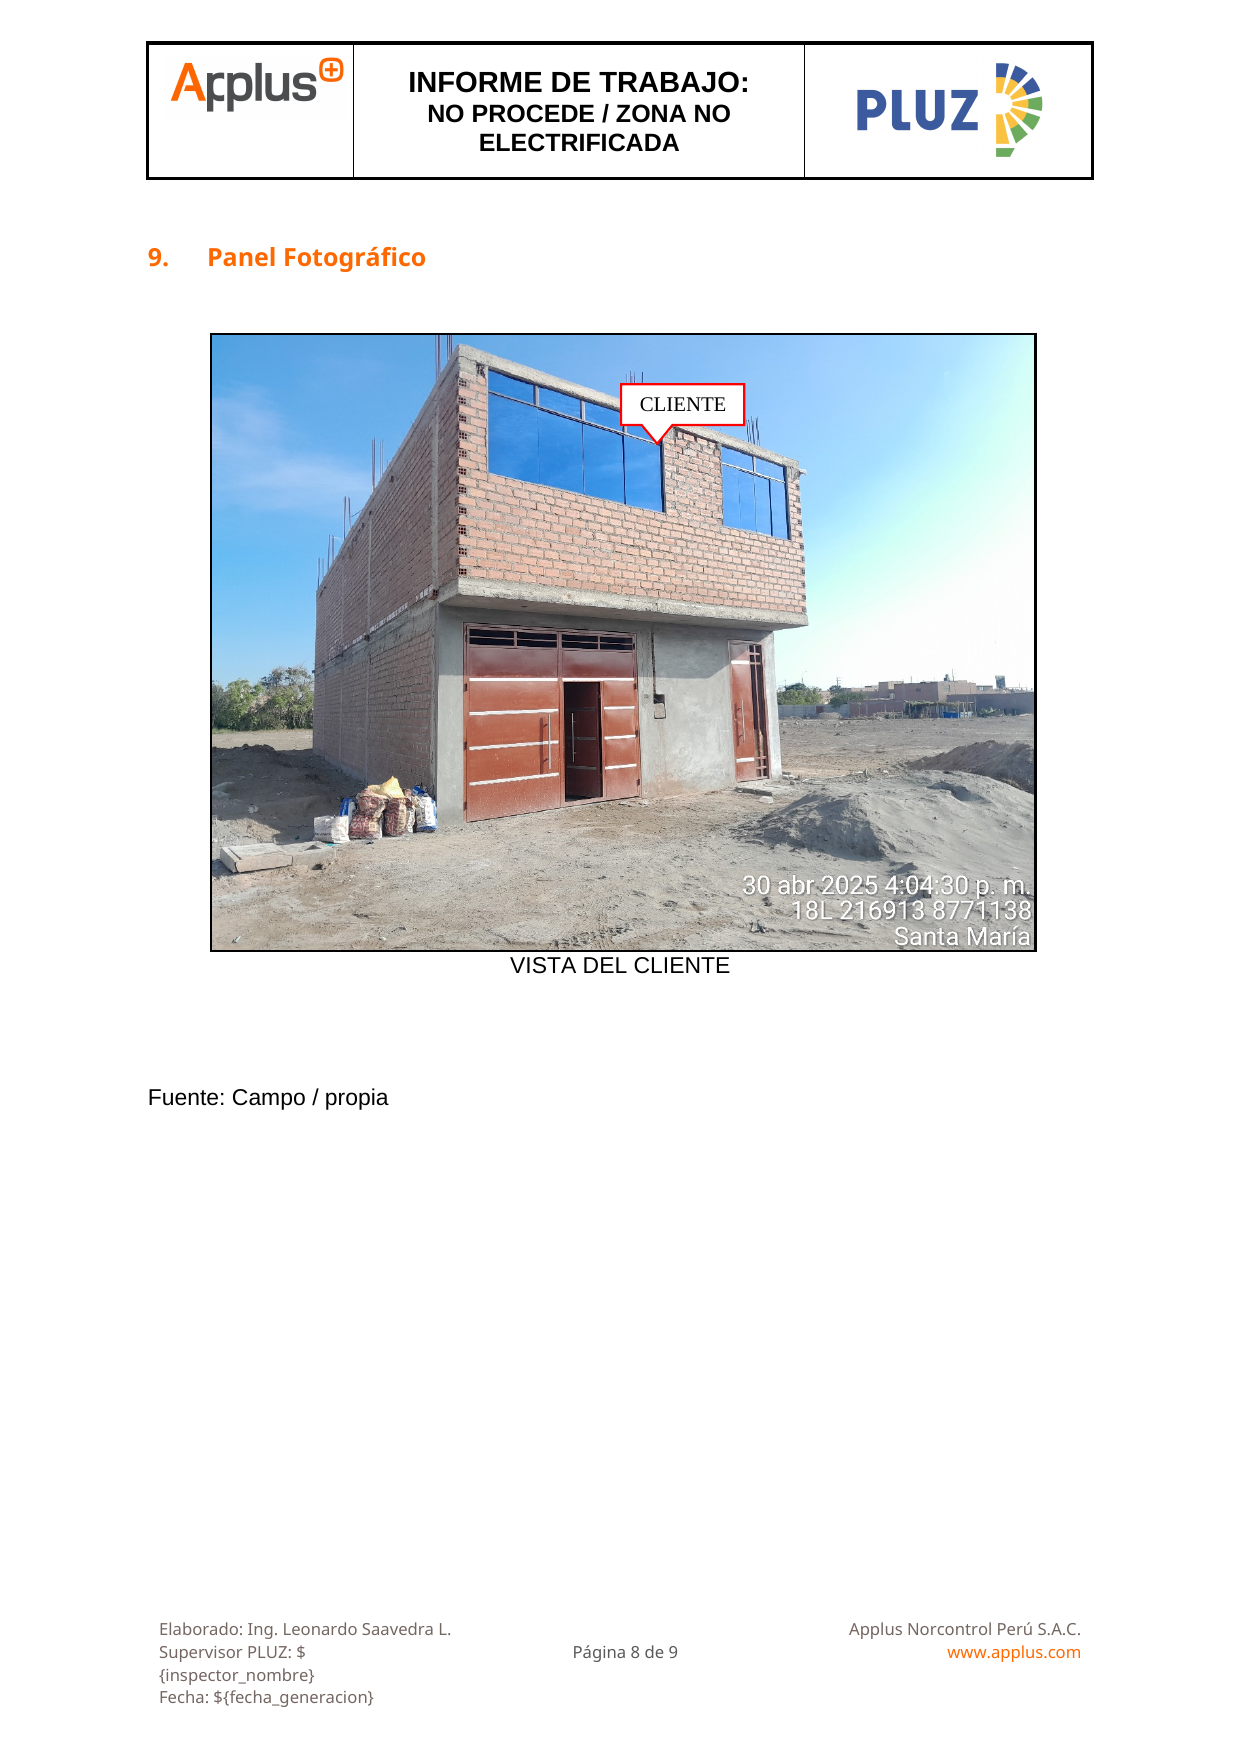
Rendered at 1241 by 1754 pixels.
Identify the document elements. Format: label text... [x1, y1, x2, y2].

text VISTA DEL CLIENTE [148, 952, 1092, 979]
picture [212, 335, 1034, 950]
subtitle Panel Fotográfico [148, 239, 1092, 273]
picture [165, 55, 348, 120]
text Fuente: Campo / propia [148, 1084, 1092, 1111]
picture [847, 50, 1050, 165]
